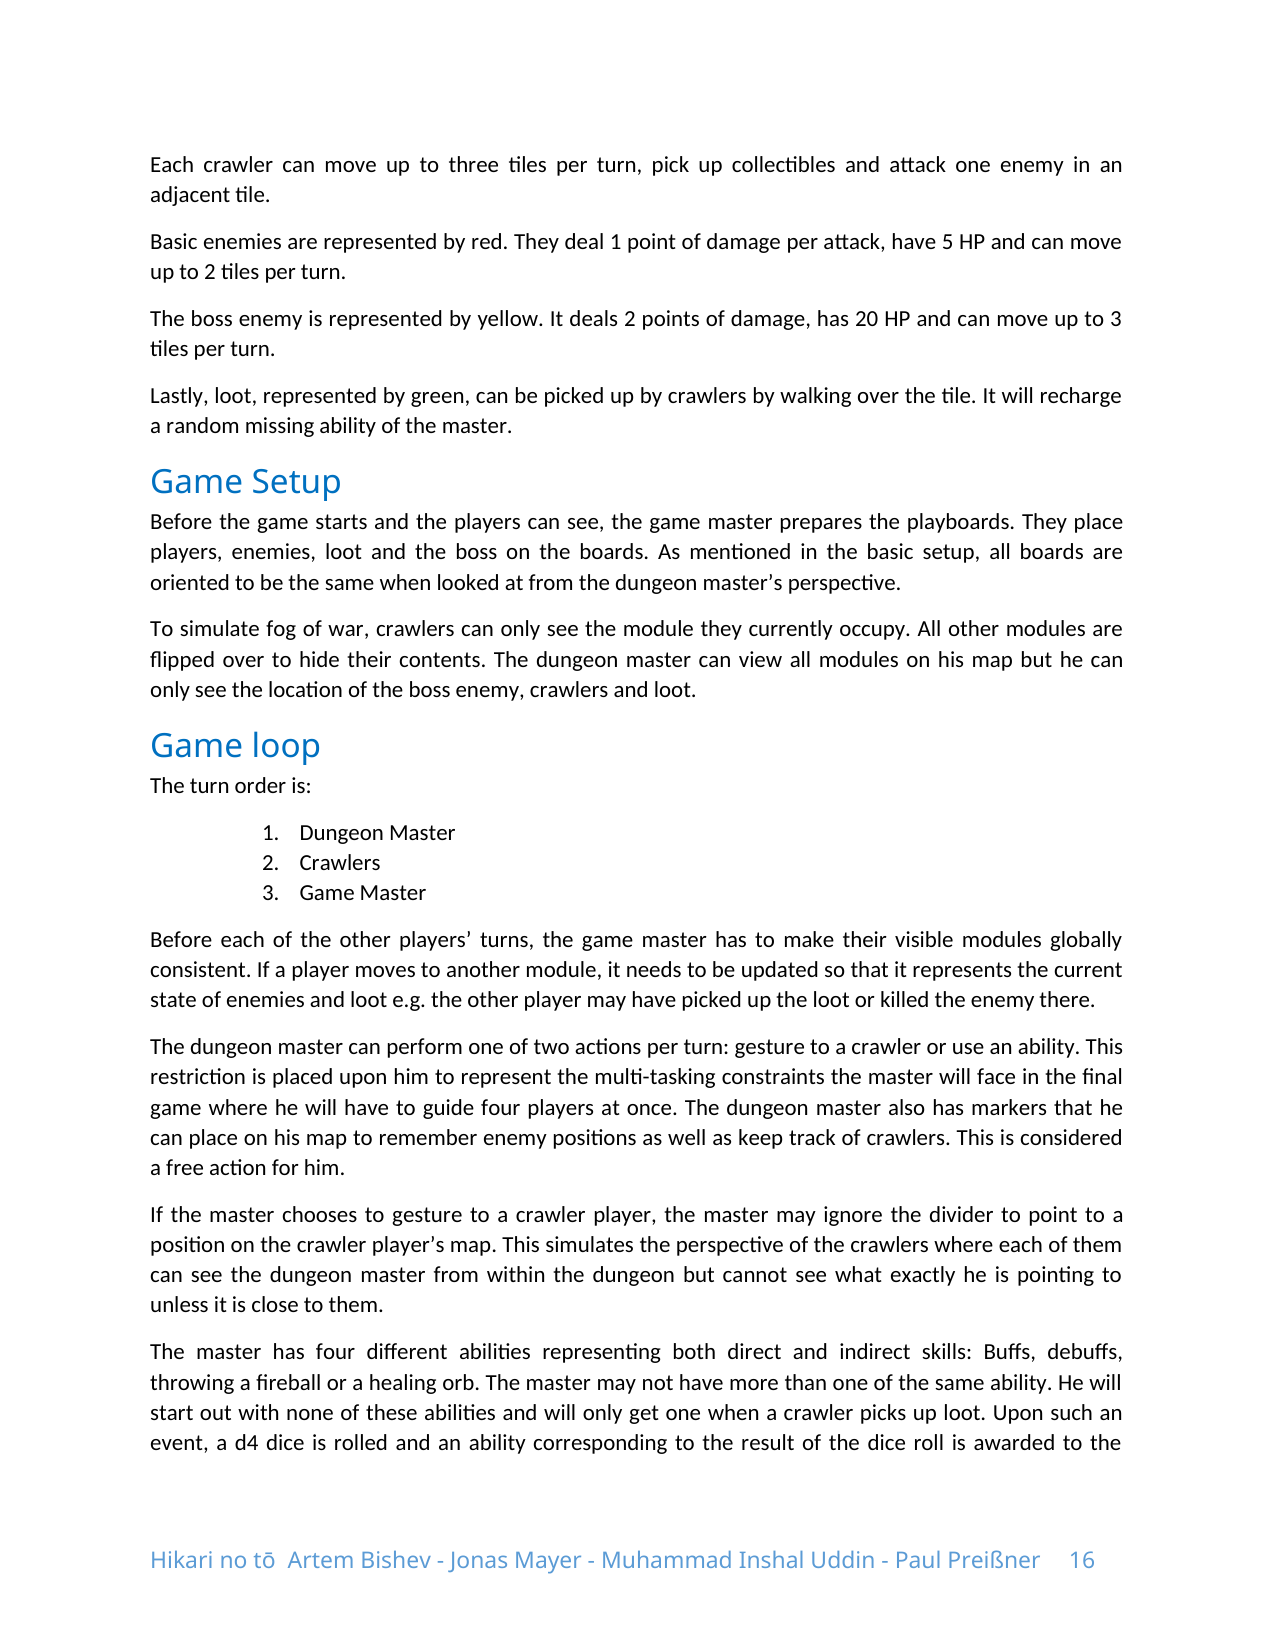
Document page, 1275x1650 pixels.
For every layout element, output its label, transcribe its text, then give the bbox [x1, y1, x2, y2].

subtitle Game loop [150, 722, 1125, 767]
text Basic enemies are represented by red. They deal 1 point of damage per attack, have 5 HP and can move up to 2 tiles per turn. [150, 227, 1125, 285]
text The dungeon master can perform one of two actions per turn: gesture to a crawler or use an ability. This restriction is placed upon him to represent the multi-tasking constraints the master will face in the final game where he will have to guide four players at once. The dungeon master also has markers that he can place on his map to remember enemy positions as well as keep track of crawlers. This is considered a free action for him. [150, 1032, 1125, 1181]
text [150, 150, 1125, 208]
list Dungeon Master [262, 818, 1125, 846]
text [150, 1337, 1125, 1456]
list Crawlers [262, 848, 1125, 876]
text Lastly, loot, represented by green, can be picked up by crawlers by walking over the tile. It will recharge a random missing ability of the master. [150, 381, 1125, 439]
list Game Master [262, 878, 1125, 906]
text Before the game starts and the players can see, the game master prepares the playboards. They place players, enemies, loot and the boss on the boards. As mentioned in the basic setup, all boards are oriented to be the same when looked at from the dungeon master’s perspective. [150, 507, 1125, 596]
text To simulate fog of war, crawlers can only see the module they currently occupy. All other modules are flipped over to hide their contents. The dungeon master can view all modules on his map but he can only see the location of the boss enemy, crawlers and loot. [150, 614, 1125, 703]
text The turn order is: [150, 771, 1125, 799]
text If the master chooses to gesture to a crawler player, the master may ignore the divider to point to a position on the crawler player’s map. This simulates the perspective of the crawlers where each of them can see the dungeon master from within the dungeon but cannot see what exactly he is pointing to unless it is close to them. [150, 1200, 1125, 1319]
text The boss enemy is represented by yellow. It deals 2 points of damage, has 20 HP and can move up to 3 tiles per turn. [150, 304, 1125, 362]
subtitle Game Setup [150, 458, 1125, 504]
text Before each of the other players’ turns, the game master has to make their visible modules globally consistent. If a player moves to another module, it needs to be updated so that it represents the current state of enemies and loot e.g. the other player may have picked up the loot or killed the enemy there. [150, 925, 1125, 1013]
